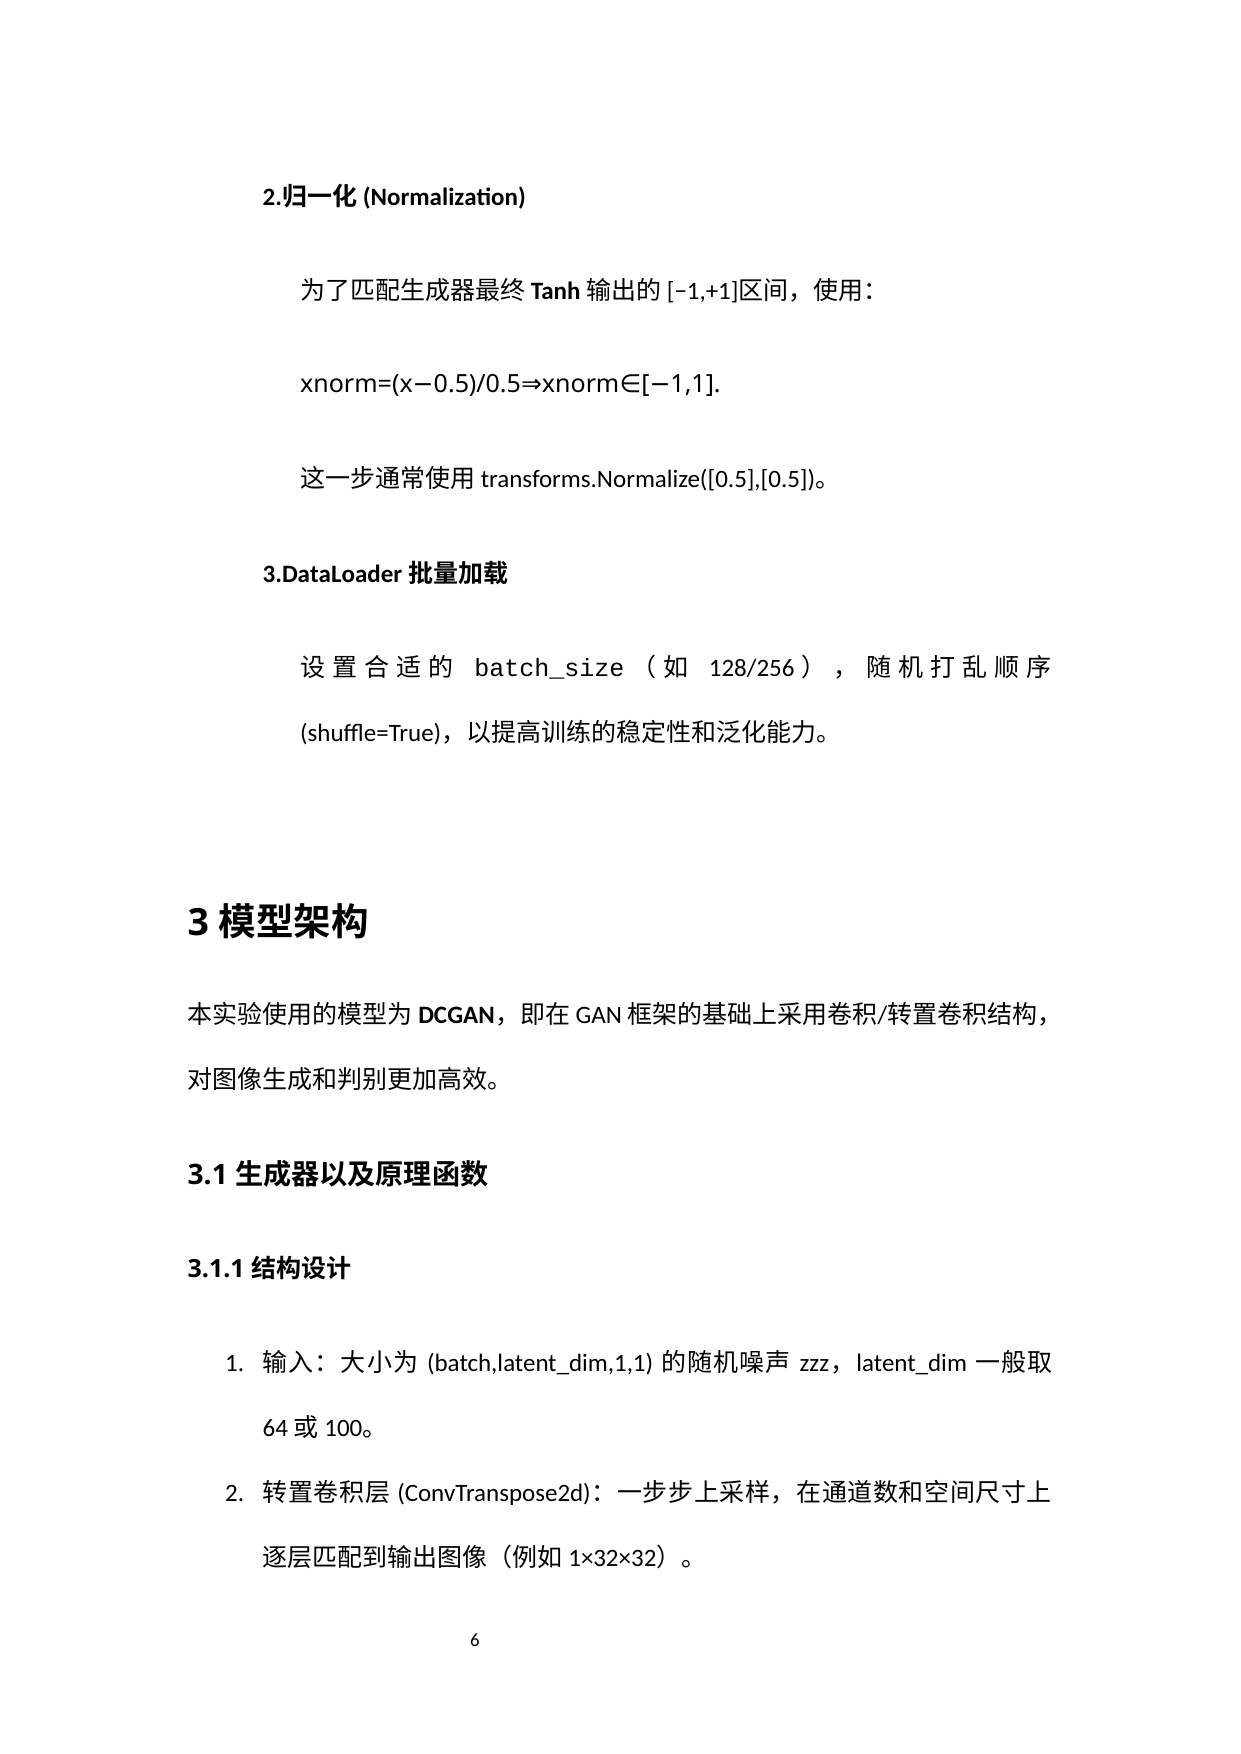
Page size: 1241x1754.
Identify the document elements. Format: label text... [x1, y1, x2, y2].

list 这一步通常使用 transforms.Normalize([0.5],[0.5])。 [300, 444, 1053, 509]
subtitle 3.1.1 结构设计 [187, 1234, 1053, 1299]
text 3.DataLoader 批量加载 [262, 539, 1053, 604]
list 转置卷积层 (ConvTranspose2d)：一步步上采样，在通道数和空间尺寸上逐层匹配到输出图像（例如 1×32×32）。 [225, 1458, 1053, 1588]
text 本实验使用的模型为 DCGAN，即在 GAN 框架的基础上采用卷积/转置卷积结构，对图像生成和判别更加高效。 [187, 980, 1053, 1110]
subtitle 3.1 生成器以及原理函数 [187, 1139, 1053, 1204]
subtitle 3 模型架构 [187, 886, 1053, 951]
list 设置合适的 batch_size（如 128/256），随机打乱顺序 (shuffle=True)，以提高训练的稳定性和泛化能力。 [300, 633, 1053, 763]
list 输入：大小为 (batch,latent_dim,1,1) 的随机噪声 zzz，latent_dim 一般取 64 或 100。 [225, 1328, 1053, 1458]
list 为了匹配生成器最终 Tanh 输出的 [−1,+1]区间，使用： [300, 256, 1053, 321]
list xnorm​=(x−0.5)/0.5​⇒xnorm​∈[−1,1]. [300, 350, 1053, 415]
text 2.归一化 (Normalization) [262, 162, 1053, 227]
